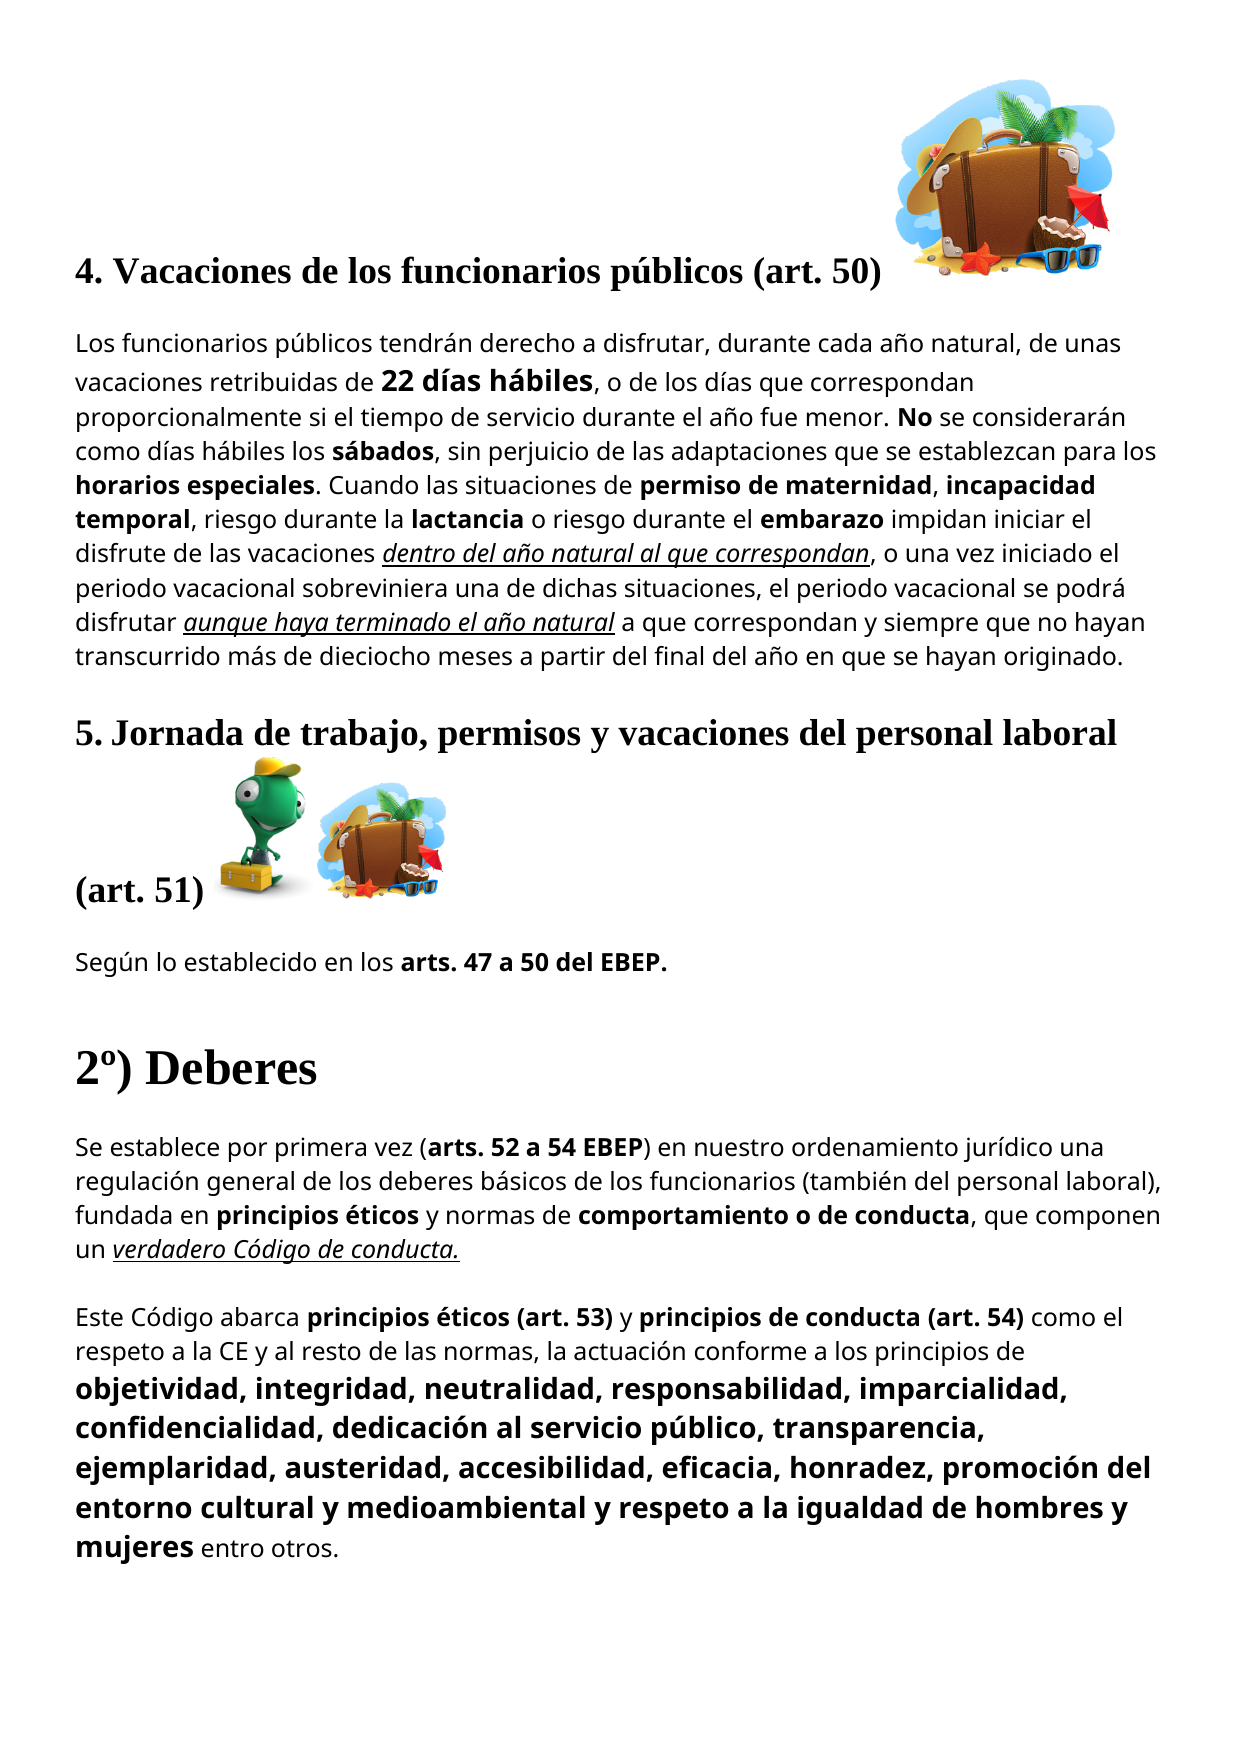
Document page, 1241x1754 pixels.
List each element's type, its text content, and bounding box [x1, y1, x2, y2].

subtitle 5. Jornada de trabajo, permisos y vacaciones del personal laboral (art. 51) [75, 711, 1165, 911]
text Los funcionarios públicos tendrán derecho a disfrutar, durante cada año natural, de unas vacaciones retribuidas de 22 días hábiles, o de los días que correspondan proporcionalmente si el tiempo de servicio durante el año fue menor. No se considerarán como días hábiles los sábados, sin perjuicio de las adaptaciones que se establezcan para los horarios especiales. Cuando las situaciones de permiso de maternidad, incapacidad temporal, riesgo durante la lactancia o riesgo durante el embarazo impidan iniciar el disfrute de las vacaciones dentro del año natural al que correspondan, o una vez iniciado el periodo vacacional sobreviniera una de dichas situaciones, el periodo vacacional se podrá disfrutar aunque haya terminado el año natural a que correspondan y siempre que no hayan transcurrido más de dieciocho meses a partir del final del año en que se hayan originado. [75, 326, 1165, 672]
text Este Código abarca principios éticos (art. 53) y principios de conducta (art. 54) como el respeto a la CE y al resto de las normas, la actuación conforme a los principios de objetividad, integridad, neutralidad, responsabilidad, imparcialidad, confidencialidad, dedicación al servicio público, transparencia, ejemplaridad, austeridad, accesibilidad, eficacia, honradez, promoción del entorno cultural y medioambiental y respeto a la igualdad de hombres y mujeres entro otros. [75, 1300, 1165, 1566]
text 4. Vacaciones de los funcionarios públicos (art. 50) [75, 75, 1165, 292]
picture [213, 753, 448, 903]
subtitle 2º) Deberes [75, 1038, 1165, 1096]
picture [891, 75, 1118, 284]
text Se establece por primera vez (arts. 52 a 54 EBEP) en nuestro ordenamiento jurídico una regulación general de los deberes básicos de los funcionarios (también del personal laboral), fundada en principios éticos y normas de comportamiento o de conducta, que componen un verdadero Código de conducta. [75, 1129, 1165, 1266]
text Según lo establecido en los arts. 47 a 50 del EBEP. [75, 945, 1165, 979]
